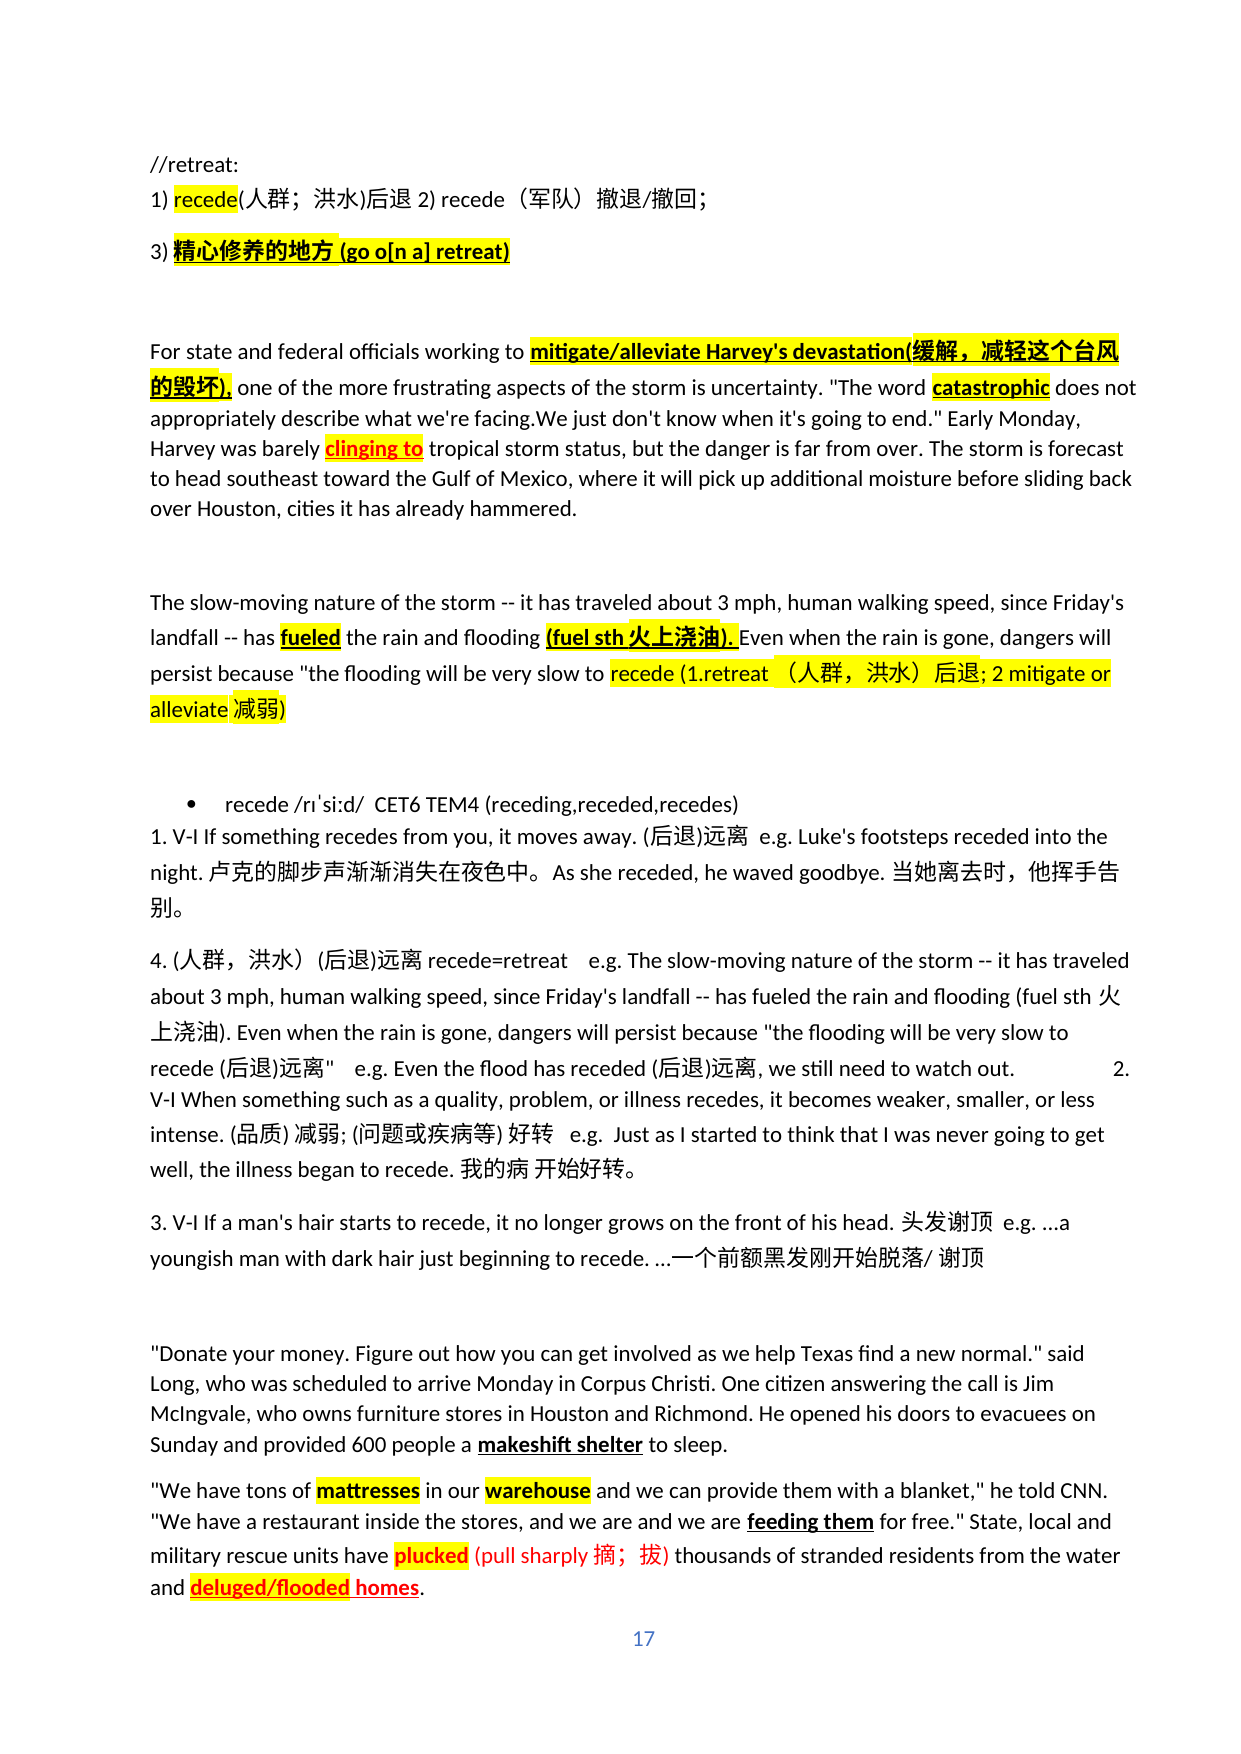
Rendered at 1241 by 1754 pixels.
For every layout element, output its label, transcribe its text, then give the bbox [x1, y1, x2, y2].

text "Donate your money. Figure out how you can get involved as we help Texas find a new normal." said Long, who was scheduled to arrive Monday in Corpus Christi. One citizen answering the call is Jim McIngvale, who owns furniture stores in Houston and Richmond. He opened his doors to evacuees on Sunday and provided 600 people a makeshift shelter to sleep. [150, 1339, 1137, 1458]
text 3) 精心修养的地方 (go o[n a] retreat) [339, 233, 1137, 266]
text 3. V-I If a man's hair starts to recede, it no longer grows on the front of his head. 头发谢顶 e.g. ...a youngish man with dark hair just beginning to recede. …一个前额黑发刚开始脱落/ 谢顶 [150, 1204, 1137, 1273]
list recede /rɪˈsiːd/ CET6 TEM4 (receding,receded,recedes) [187, 790, 1137, 818]
text For state and federal officials working to mitigate/alleviate Harvey's devastation(缓解，减轻这个台风的毁坏), one of the more frustrating aspects of the storm is uncertainty. "The word catastrophic does not appropriately describe what we're facing.We just don't know when it's going to end." Early Monday, Harvey was barely clinging to tropical storm status, but the danger is far from over. The storm is forecast to head southeast toward the Gulf of Mexico, where it will pick up additional moisture before sliding back over Houston, cities it has already hammered. [150, 332, 1137, 522]
text "We have tons of mattresses in our warehouse and we can provide them with a blanket," he told CNN. "We have a restaurant inside the stores, and we are and we are feeding them for free." State, local and military rescue units have plucked (pull sharply 摘；拔) thousands of stranded residents from the water and deluged/flooded homes. [150, 1477, 1137, 1601]
text 1. V-I If something recedes from you, it moves away. (后退)远离 e.g. Luke's footsteps receded into the night. 卢克的脚步声渐渐消失在夜色中。As she receded, he waved goodbye. 当她离去时，他挥手告别。 [150, 818, 1137, 923]
text 4. (人群，洪水）(后退)远离 recede=retreat e.g. The slow-moving nature of the storm -- it has traveled about 3 mph, human walking speed, since Friday's landfall -- has fueled the rain and flooding (fuel sth火上浇油). Even when the rain is gone, dangers will persist because "the flooding will be very slow to recede (后退)远离" e.g. Even the flood has receded (后退)远离, we still need to watch out. 2. V-I When something such as a quality, problem, or illness recedes, it becomes weaker, smaller, or less intense. (品质) 减弱; (问题或疾病等) 好转 e.g. Just as I started to think that I was never going to get well, the illness began to recede. 我的病 开始好转。 [150, 942, 1137, 1184]
text //retreat: 1) recede(人群；洪水)后退 2) recede（军队）撤退/撤回； [150, 150, 1137, 214]
text The slow-moving nature of the storm -- it has traveled about 3 mph, human walking speed, since Friday's landfall -- has fueled the rain and flooding (fuel sth火上浇油). Even when the rain is gone, dangers will persist because "the flooding will be very slow to recede (1.retreat （人群，洪水）后退; 2 mitigate or alleviate减弱) [150, 588, 1137, 724]
